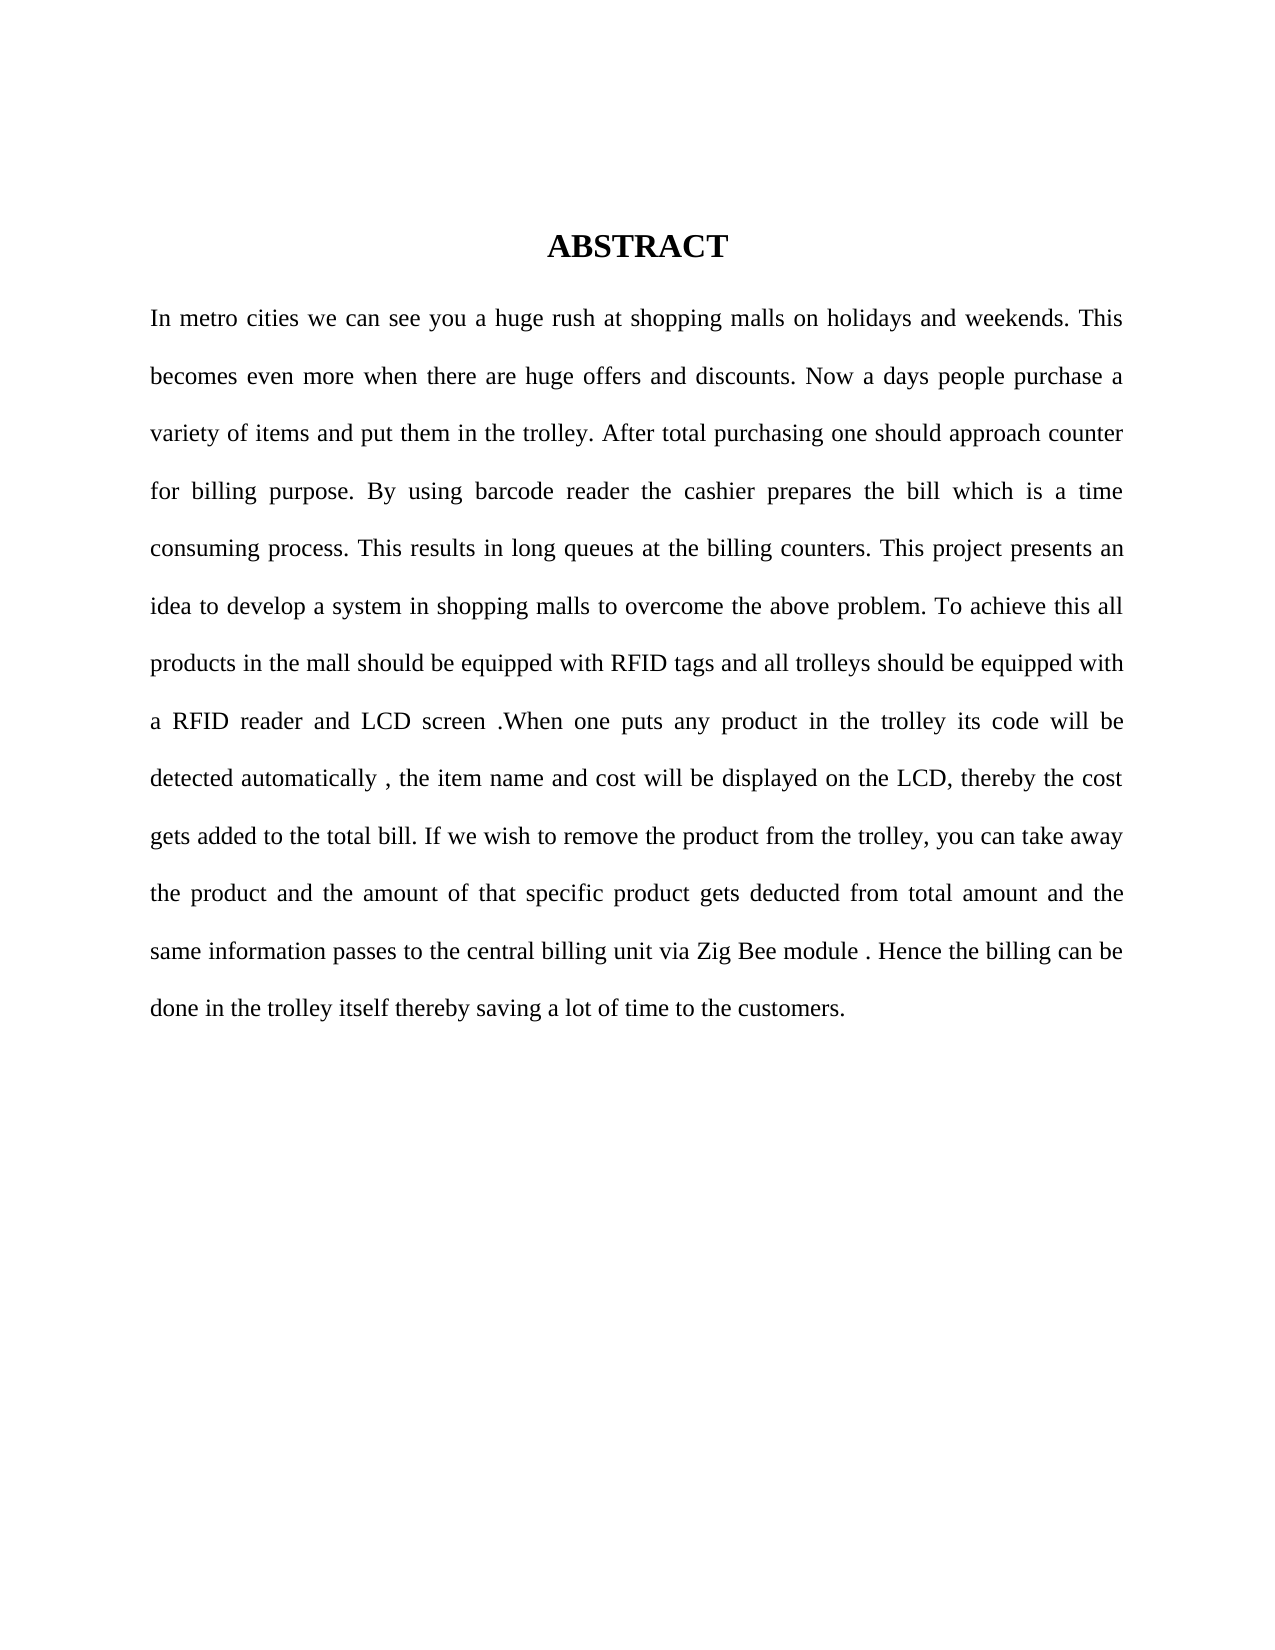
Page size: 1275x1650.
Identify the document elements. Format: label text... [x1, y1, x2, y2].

text ABSTRACT [150, 227, 1125, 265]
text In metro cities we can see you a huge rush at shopping malls on holidays and weekends. This becomes even more when there are huge offers and discounts. Now a days people purchase a variety of items and put them in the trolley. After total purchasing one should approach counter for billing purpose. By using barcode reader the cashier prepares the bill which is a time consuming process. This results in long queues at the billing counters. This project presents an idea to develop a system in shopping malls to overcome the above problem. To achieve this all products in the mall should be equipped with RFID tags and all trolleys should be equipped with a RFID reader and LCD screen .When one puts any product in the trolley its code will be detected automatically , the item name and cost will be displayed on the LCD, thereby the cost gets added to the total bill. If we wish to remove the product from the trolley, you can take away the product and the amount of that specific product gets deducted from total amount and the same information passes to the central billing unit via Zig Bee module . Hence the billing can be done in the trolley itself thereby saving a lot of time to the customers. [150, 303, 1125, 1022]
